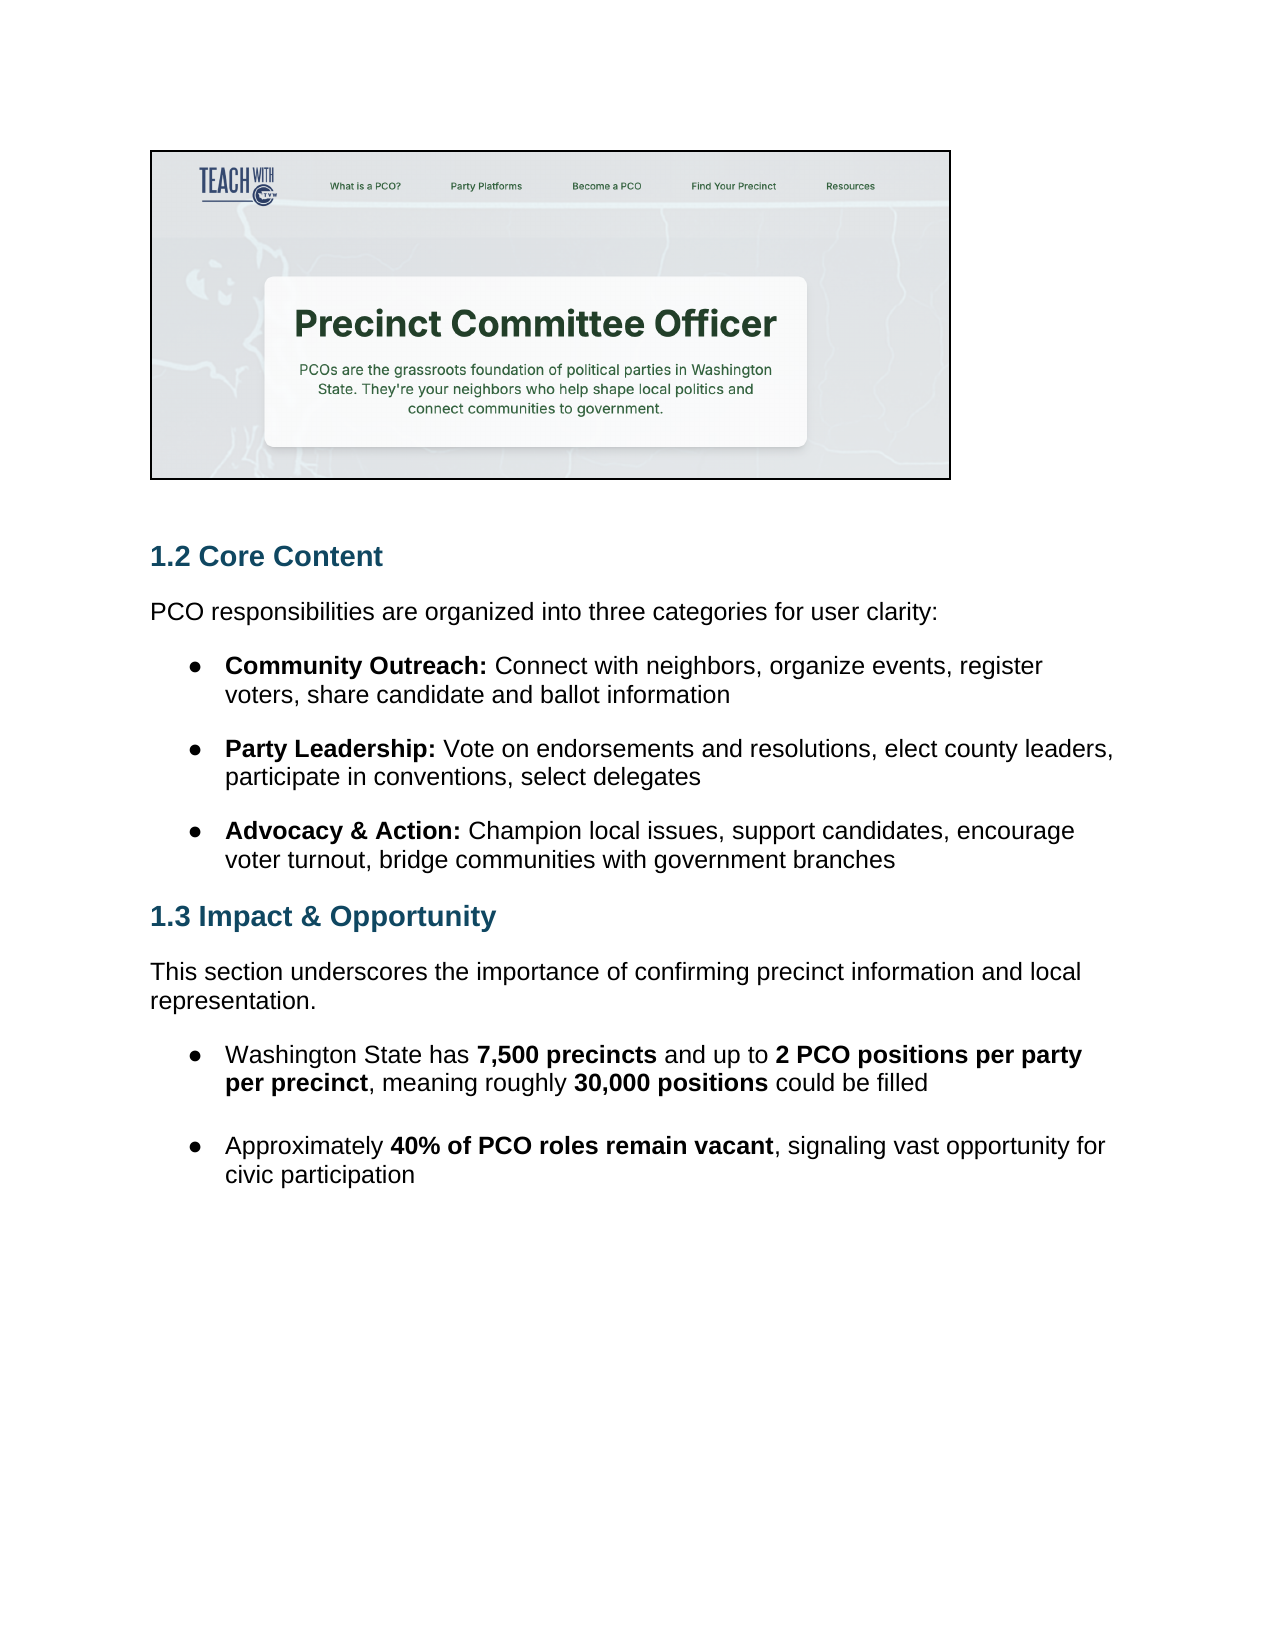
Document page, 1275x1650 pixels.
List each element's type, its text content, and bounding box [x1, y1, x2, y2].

text This section underscores the importance of confirming precinct information and local representation. [150, 957, 1125, 1015]
list Party Leadership: Vote on endorsements and resolutions, elect county leaders, participate in conventions, select delegates [187, 734, 1125, 791]
list Advocacy & Action: Champion local issues, support candidates, encourage voter turnout, bridge communities with government branches [187, 816, 1125, 874]
text PCO responsibilities are organized into three categories for user clarity: [150, 597, 1125, 626]
list Community Outreach: Connect with neighbors, organize events, register voters, share candidate and ballot information [187, 651, 1125, 709]
subtitle 1.2 Core Content [150, 539, 1125, 572]
picture [152, 152, 949, 478]
list Washington State has 7,500 precincts and up to 2 PCO positions per party per precinct, meaning roughly 30,000 positions could be filled [187, 1040, 1125, 1131]
text 1.3 Impact & Opportunity [150, 899, 1125, 932]
list Approximately 40% of PCO roles remain vacant, signaling vast opportunity for civic participation [187, 1131, 1125, 1189]
